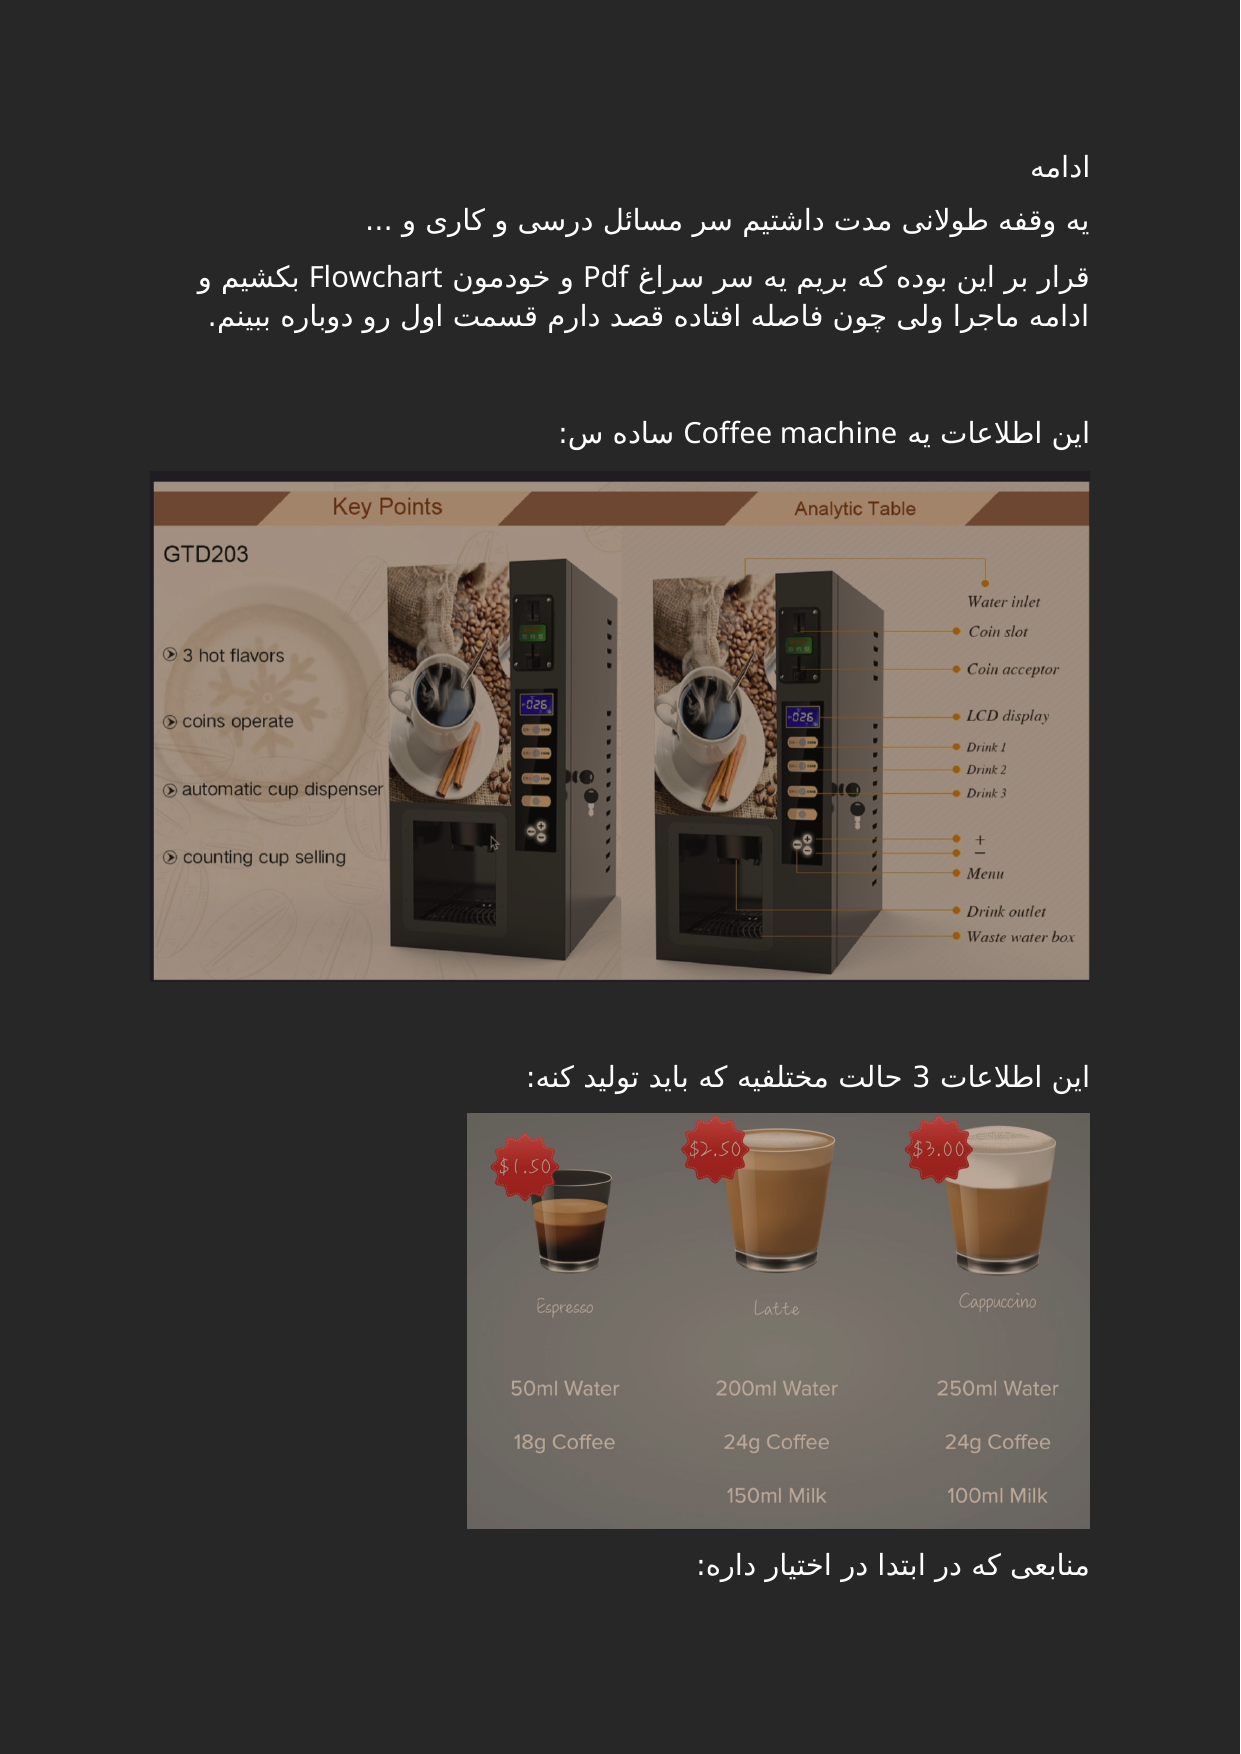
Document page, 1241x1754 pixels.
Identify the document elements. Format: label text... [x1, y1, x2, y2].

picture [149, 471, 1090, 982]
text این اطلاعات یه Coffee machine ساده س: [150, 412, 1090, 452]
text قرار بر این بوده که بریم یه سر سراغ Pdf و خودمون Flowchart بکشیم و ادامه ماجرا ولی چون فاصله افتاده قصد دارم قسمت اول رو دوباره ببینم. [150, 257, 1090, 333]
text این اطلاعات 3 حالت مختلفیه که باید تولید کنه: [150, 1060, 1090, 1094]
text ادامه [150, 150, 1090, 184]
picture [467, 1113, 1090, 1529]
text یه وقفه طولانی مدت داشتیم سر مسائل درسی و کاری و ... [150, 203, 1090, 237]
text منابعی که در ابتدا در اختیار داره: [150, 1548, 1090, 1582]
